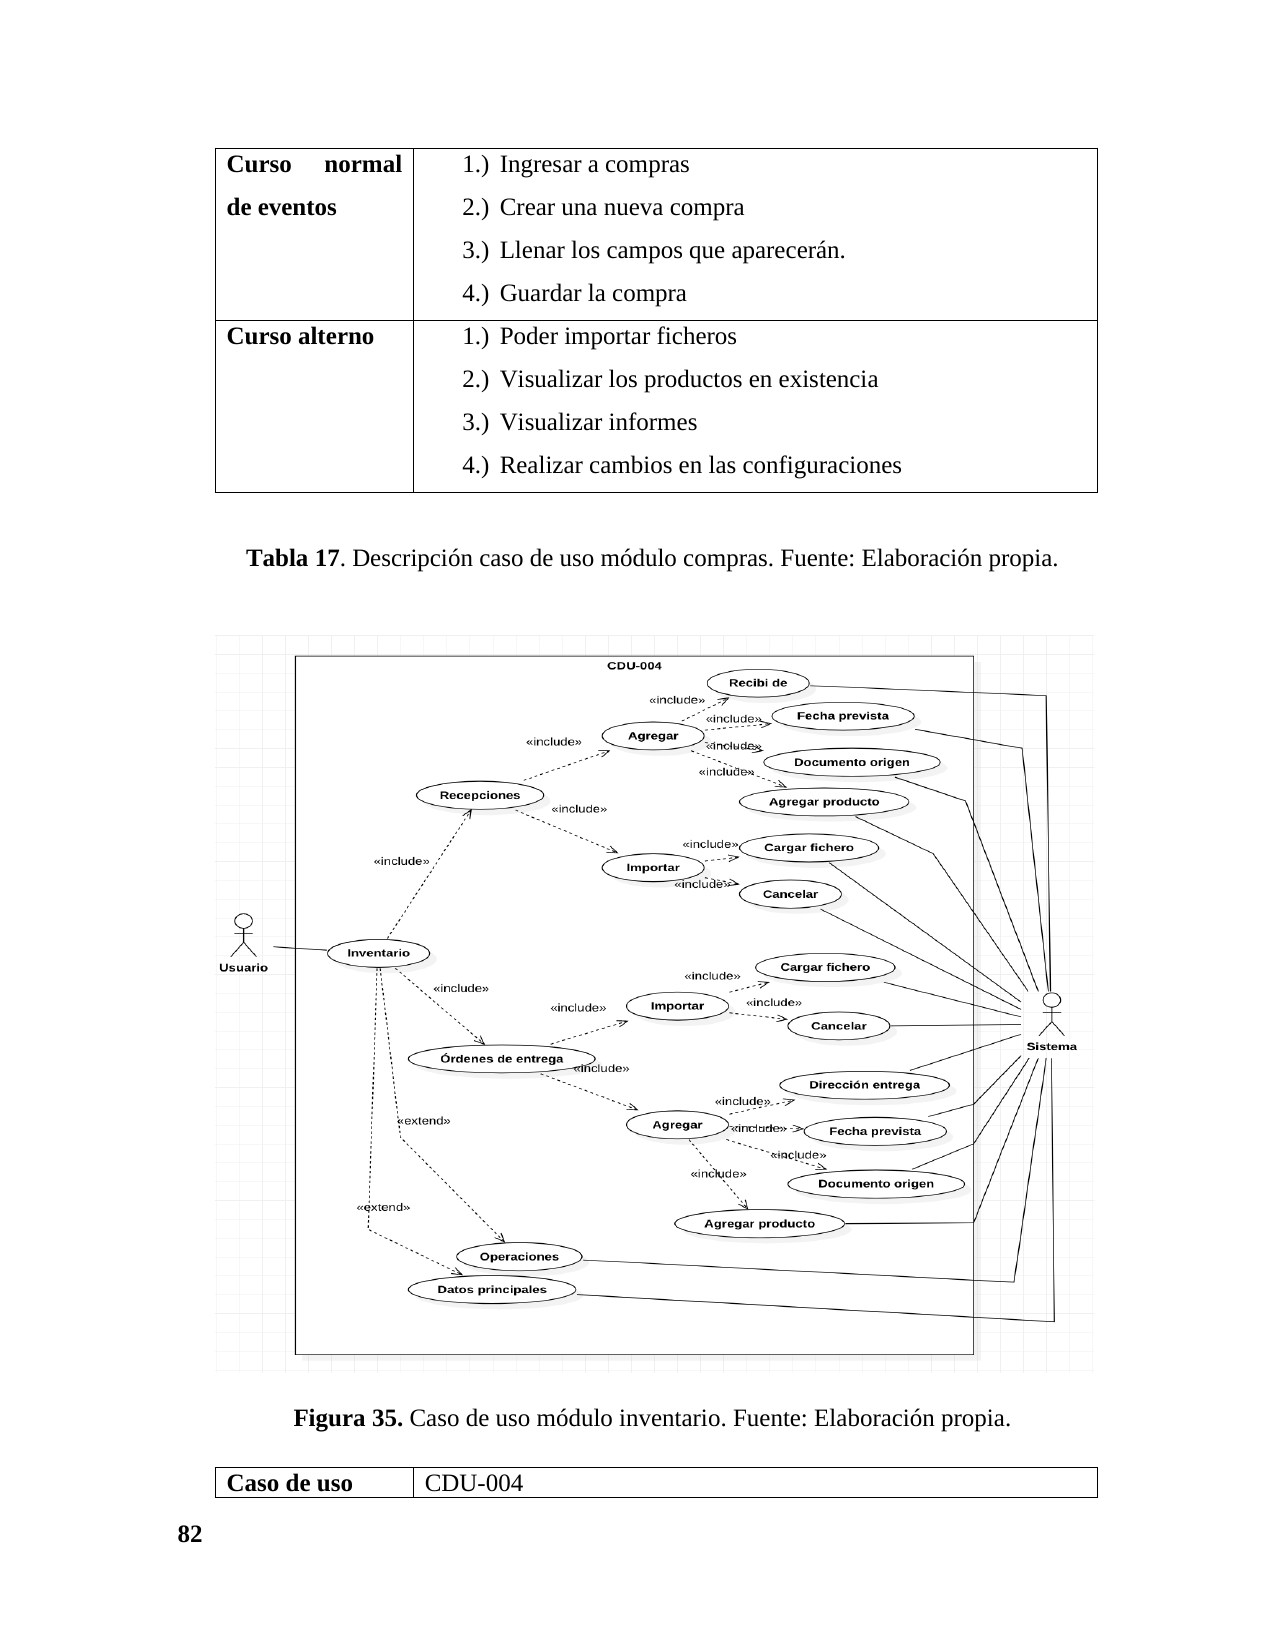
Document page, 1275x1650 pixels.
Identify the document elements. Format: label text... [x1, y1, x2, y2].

table_cell Ingresar a compras Crear una nueva compra Llenar los campos que aparecerán. Guardar la compra [414, 149, 1097, 320]
table_cell Curso normal de eventos [216, 149, 413, 320]
table_header CDU-004 [414, 1468, 1097, 1497]
table_header Caso de uso [216, 1468, 413, 1497]
table_cell Curso alterno [216, 321, 413, 492]
picture [214, 635, 1095, 1373]
text Tabla 17. Descripción caso de uso módulo compras. Fuente: Elaboración propia. [177, 543, 1127, 572]
table_cell Poder importar ficheros Visualizar los productos en existencia Visualizar informes Realizar cambios en las configuraciones [414, 321, 1097, 492]
text Figura 35. Caso de uso módulo inventario. Fuente: Elaboración propia. [177, 1403, 1127, 1432]
